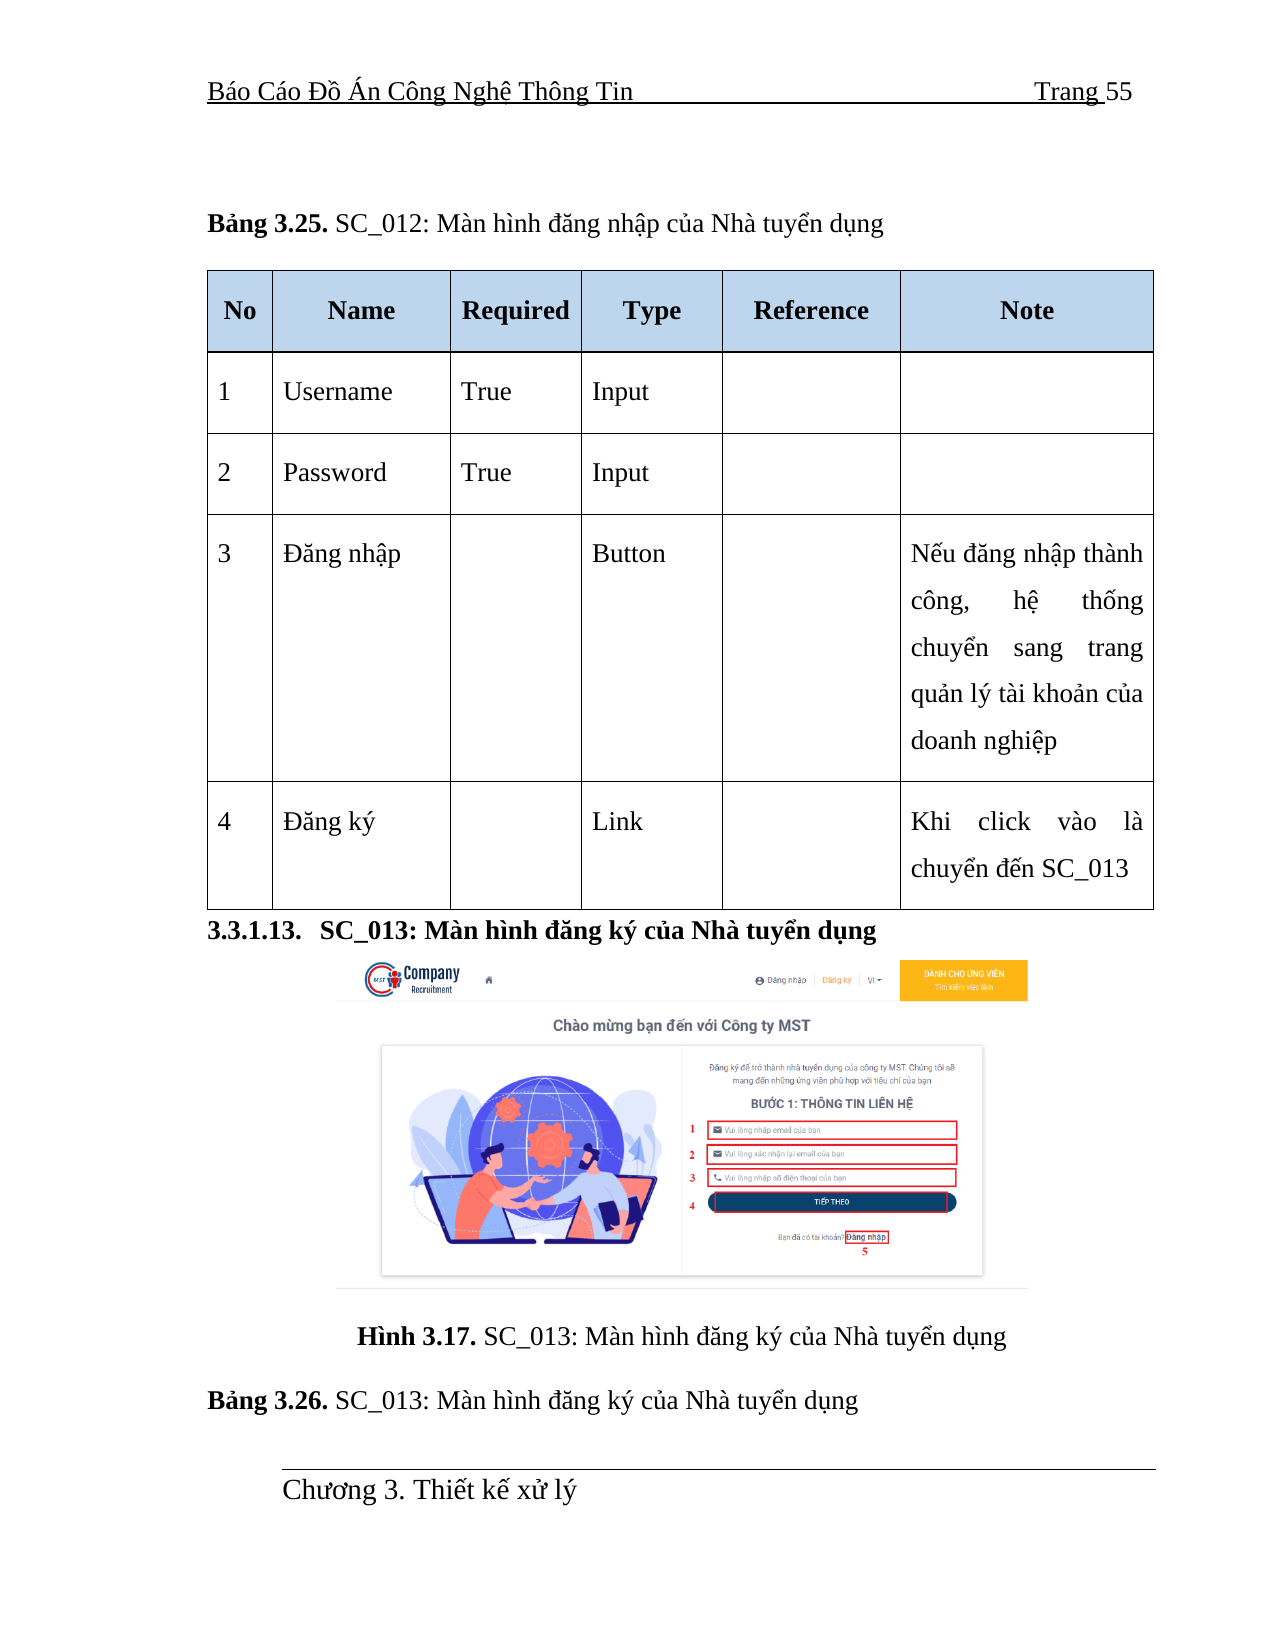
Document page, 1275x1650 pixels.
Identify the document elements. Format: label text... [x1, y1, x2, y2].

table_header Required [451, 271, 581, 351]
table_cell [901, 434, 1153, 513]
table_cell Link [582, 782, 722, 909]
table_cell True [451, 353, 581, 432]
table_header Name [273, 271, 450, 351]
subtitle SC_013: Màn hình đăng ký của Nhà tuyển dụng [207, 914, 1156, 945]
table_cell True [451, 434, 581, 513]
table_cell 3 [208, 515, 272, 781]
text Bảng 3.25. SC_012: Màn hình đăng nhập của Nhà tuyển dụng [207, 207, 1156, 238]
table_cell Username [273, 353, 450, 432]
table_header Note [901, 271, 1153, 351]
table_cell Button [582, 515, 722, 781]
table_cell [723, 434, 900, 513]
table_header Type [582, 271, 722, 351]
table_cell 4 [208, 782, 272, 909]
table_cell [451, 782, 581, 909]
table_header No [208, 271, 272, 351]
table_cell Input [582, 353, 722, 432]
table_cell Khi click vào là chuyển đến SC_013 [901, 782, 1153, 909]
table_cell Đăng ký [273, 782, 450, 909]
picture [336, 960, 1028, 1289]
text Bảng 3.26. SC_013: Màn hình đăng ký của Nhà tuyển dụng [207, 1384, 1156, 1415]
table_cell [723, 353, 900, 432]
table_cell Input [582, 434, 722, 513]
table_cell 2 [208, 434, 272, 513]
table_cell Nếu đăng nhập thành công, hệ thống chuyển sang trang quản lý tài khoản của doanh nghiệp [901, 515, 1153, 781]
table_cell [723, 782, 900, 909]
table_cell Đăng nhập [273, 515, 450, 781]
table_header Reference [723, 271, 900, 351]
table_cell Password [273, 434, 450, 513]
table_cell 1 [208, 353, 272, 432]
table_cell [723, 515, 900, 781]
table_cell [901, 353, 1153, 432]
table_cell [451, 515, 581, 781]
text Hình 3.17. SC_013: Màn hình đăng ký của Nhà tuyển dụng [207, 1321, 1156, 1352]
